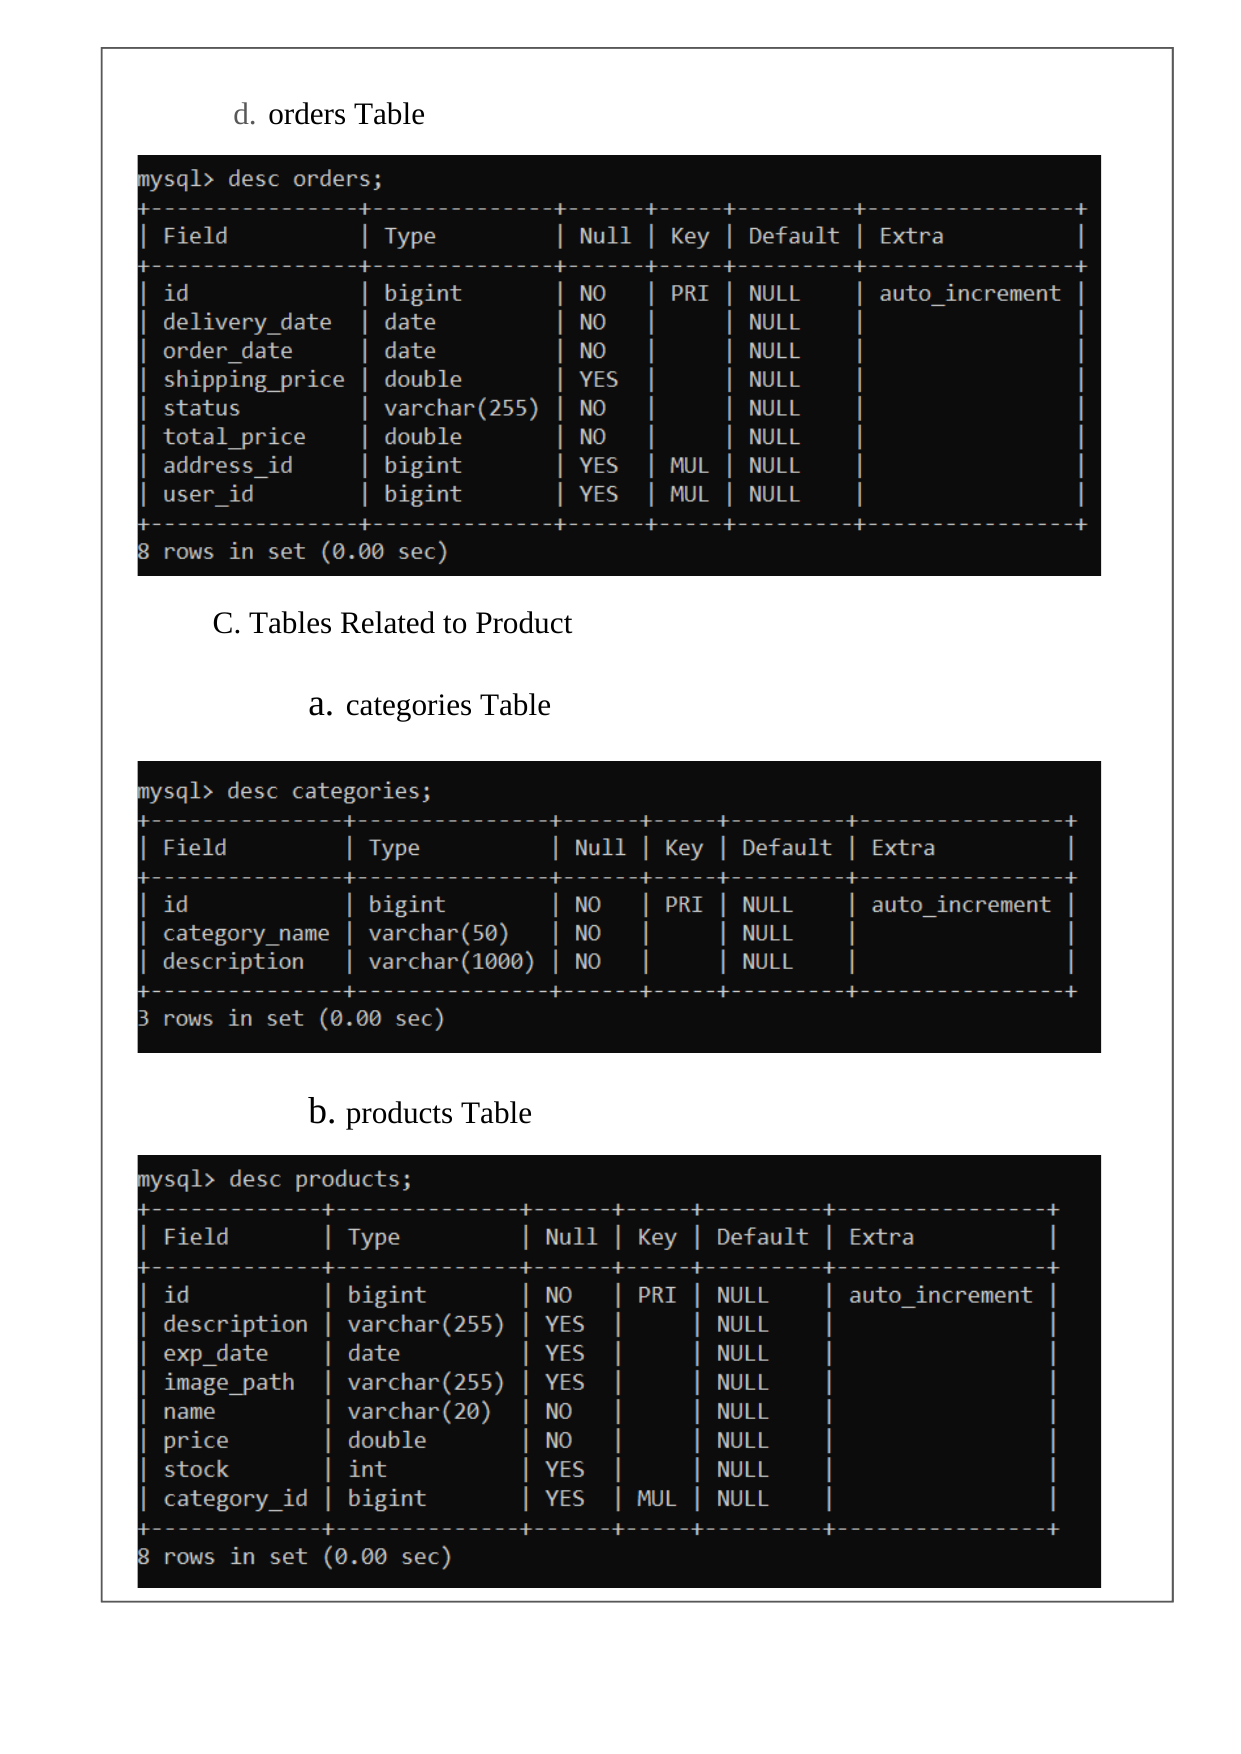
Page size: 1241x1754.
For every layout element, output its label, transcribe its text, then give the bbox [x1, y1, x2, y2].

list C. Tables Related to Product [137, 604, 1101, 640]
picture [137, 1155, 1102, 1588]
list products Table [308, 1088, 1101, 1131]
picture [137, 155, 1102, 576]
picture [137, 761, 1102, 1053]
list categories Table [308, 680, 1101, 723]
subtitle orders Table [233, 96, 1101, 131]
